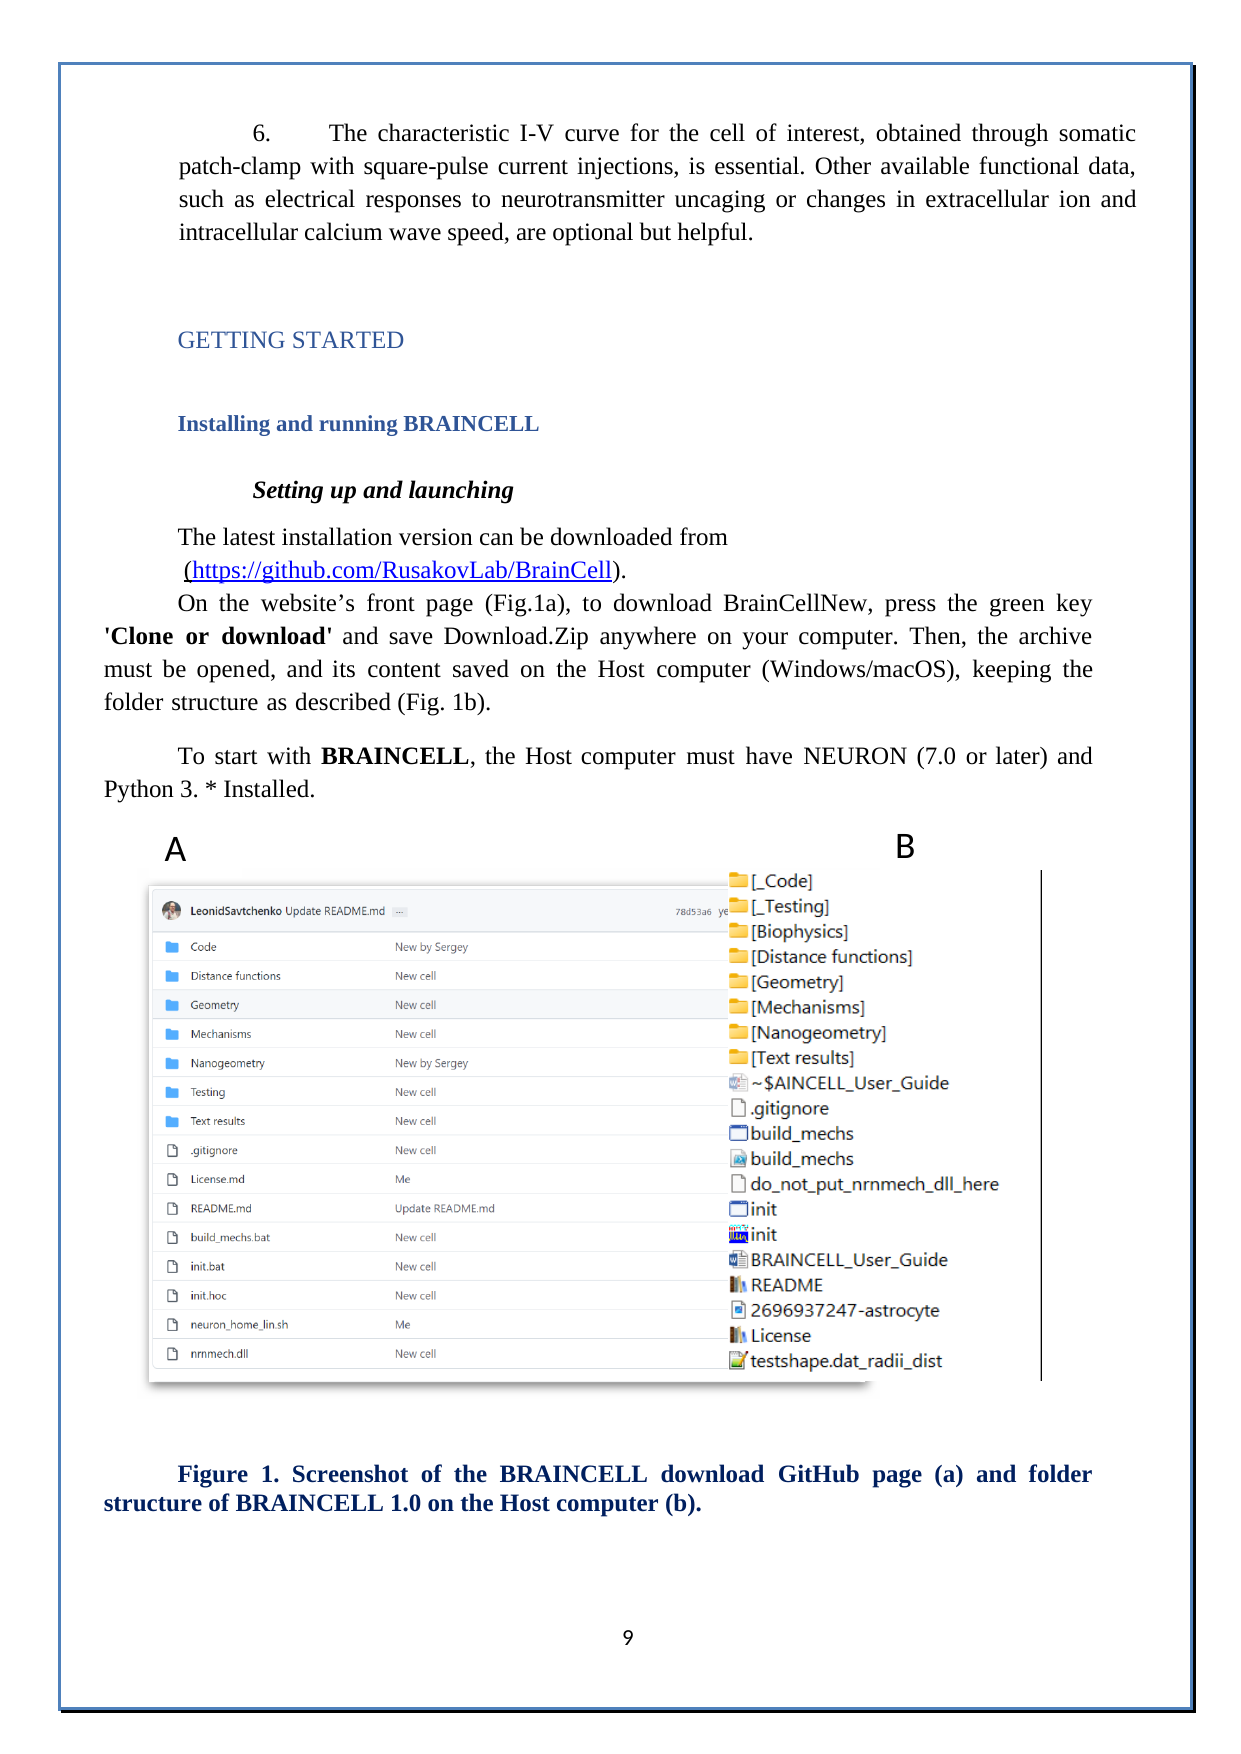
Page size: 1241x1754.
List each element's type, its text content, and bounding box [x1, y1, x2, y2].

text Figure 1. Screenshot of the BRAINCELL download GitHub page (a) and folder structure of BRAINCELL 1.0 on the Host computer (b). [103, 1459, 1093, 1517]
subtitle GETTING STARTED [103, 325, 1093, 353]
subtitle Installing and running BRAINCELL [103, 410, 1093, 436]
text On the website’s front page (Fig.1a), to download BrainCellNew, press the green key 'Clone or download' and save Download.Zip anywhere on your computer. Then, the archive must be opened, and its content saved on the Host computer (Windows/macOS), keeping the folder structure as described (Fig. 1b). [103, 588, 1093, 716]
text To start with BRAINCELL, the Host computer must have NEURON (7.0 or later) and Python 3. * Installed. [103, 741, 1093, 803]
text (https://github.com/RusakovLab/BrainCell). [103, 555, 1093, 584]
picture [131, 868, 1042, 1399]
list The characteristic I-V curve for the cell of interest, obtained through somatic patch-clamp with square-pulse current injections, is essential. Other available functional data, such as electrical responses to neurotransmitter uncaging or changes in extracellular ion and intracellular calcium wave speed, are optional but helpful. [178, 118, 1137, 246]
text The latest installation version can be downloaded from [103, 522, 1093, 551]
subtitle Setting up and launching [178, 475, 1093, 503]
